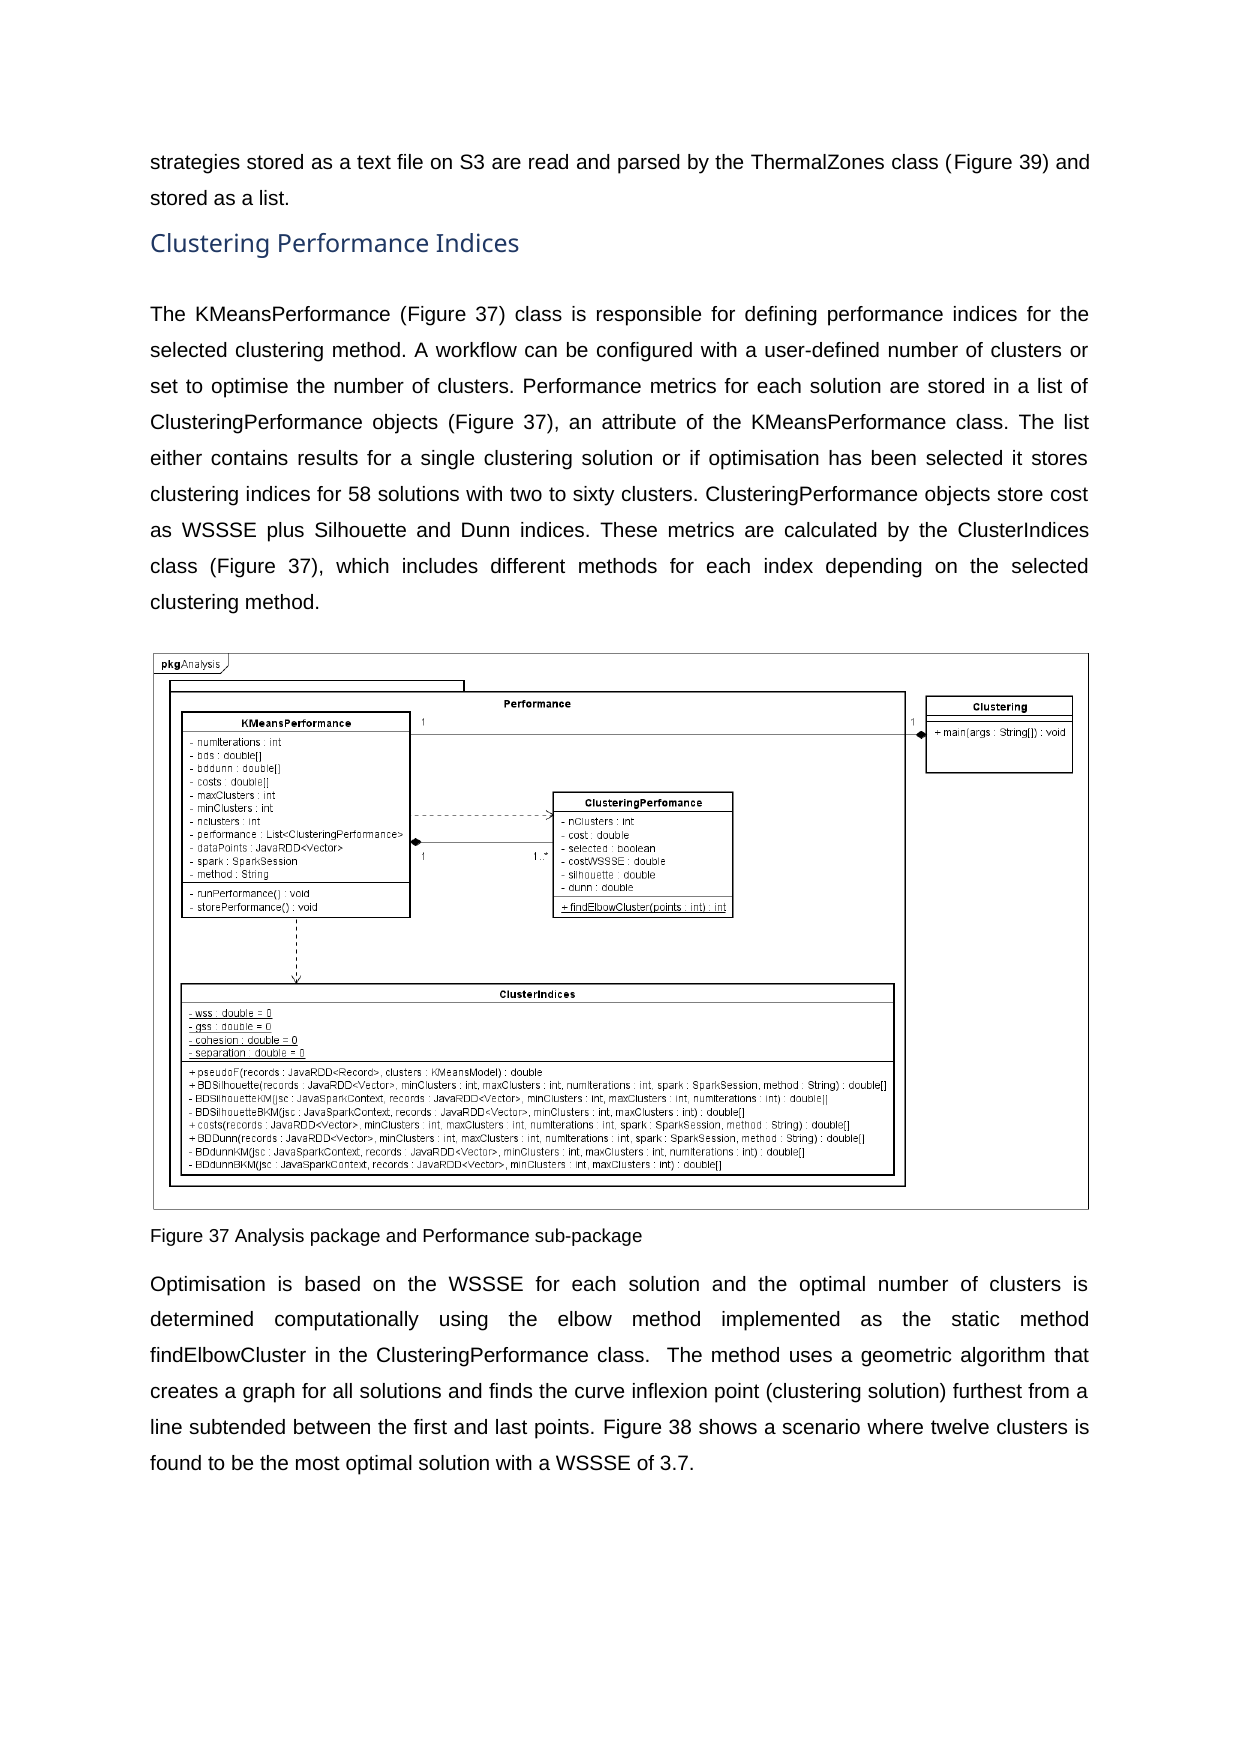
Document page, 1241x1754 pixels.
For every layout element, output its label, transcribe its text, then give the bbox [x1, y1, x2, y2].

picture [150, 650, 1091, 1213]
text The KMeansPerformance (Figure 35) class is responsible for defining performance indices for the selected clustering method. A workflow can be configured with a user-defined number of clusters or set to optimise the number of clusters. Performance metrics for each solution are stored in a list of ClusteringPerformance objects (Figure 35), an attribute of the KMeansPerformance class. The list either contains results for a single clustering solution or if optimisation has been selected it stores clustering indices for 58 solutions with two to sixty clusters. ClusteringPerformance objects store cost as WSSSE plus Silhouette and Dunn indices. These metrics are calculated by the ClusterIndices class (Figure 35), which includes different methods for each index depending on the selected clustering method. [150, 302, 1090, 613]
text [150, 150, 1090, 210]
subtitle Clustering Performance Indices [150, 226, 1090, 260]
text Optimisation is based on the WSSSE for each solution and the optimal number of clusters is determined computationally using the elbow method implemented as the static method findElbowCluster in the ClusteringPerformance class. The method uses a geometric algorithm that creates a graph for all solutions and finds the curve inflexion point (clustering solution) furthest from a line subtended between the first and last points. Figure 38 shows a scenario where twelve clusters is found to be the most optimal solution with a WSSSE of 3.7. [150, 1271, 1090, 1475]
